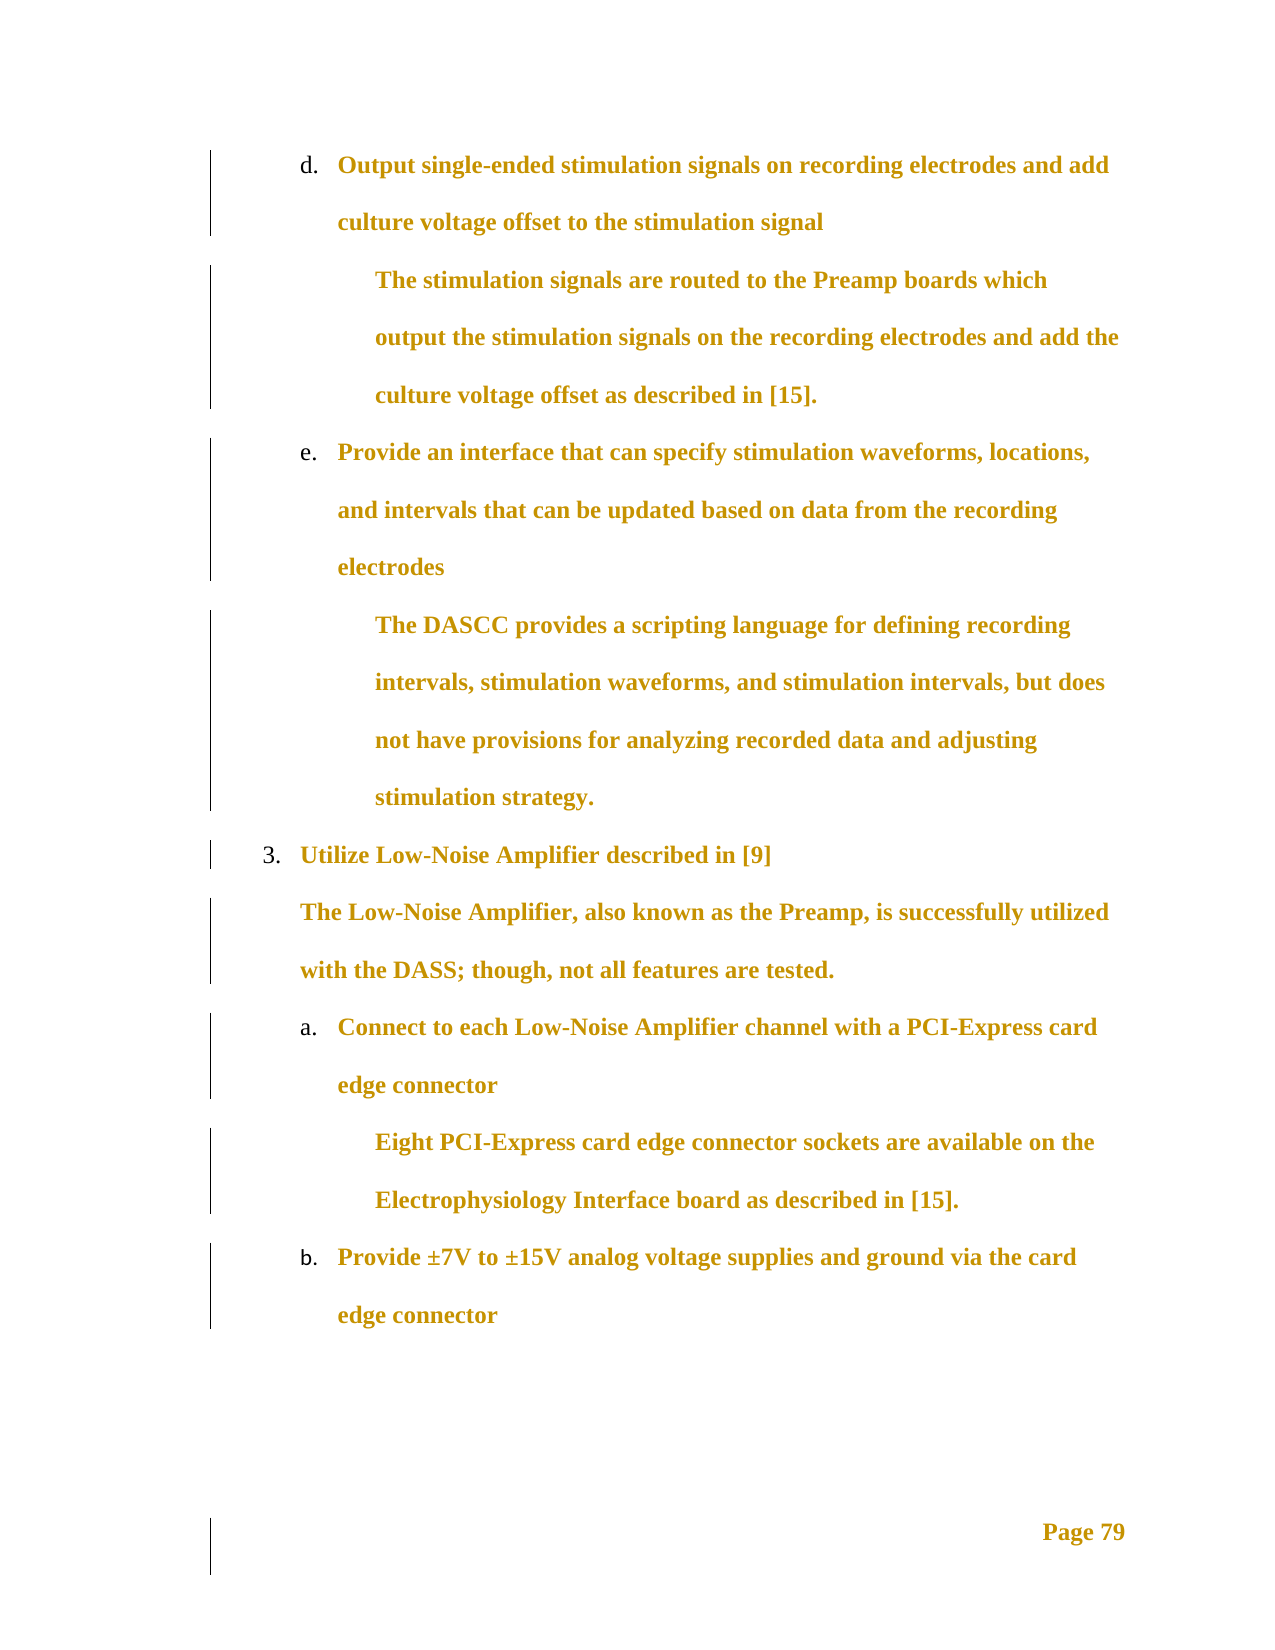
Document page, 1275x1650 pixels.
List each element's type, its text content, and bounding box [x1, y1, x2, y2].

list The DASCC provides a scripting language for defining recording intervals, stimulation waveforms, and stimulation intervals, but does not have provisions for analyzing recorded data and adjusting stimulation strategy. [375, 610, 1125, 811]
list The Low-Noise Amplifier, also known as the Preamp, is successfully utilized with the DASS; though, not all features are tested. [300, 897, 1125, 984]
list Utilize Low-Noise Amplifier described in [9] [262, 840, 1125, 869]
list Output single-ended stimulation signals on recording electrodes and add culture voltage offset to the stimulation signal [300, 150, 1125, 236]
list Provide ±7V to ±15V analog voltage supplies and ground via the card edge connector [300, 1242, 1125, 1329]
list Connect to each Low-Noise Amplifier channel with a PCI-Express card edge connector [300, 1012, 1125, 1099]
list Eight PCI-Express card edge connector sockets are available on the Electrophysiology Interface board as described in [15]. [375, 1127, 1125, 1214]
list Provide an interface that can specify stimulation waveforms, locations, and intervals that can be updated based on data from the recording electrodes [300, 437, 1125, 581]
list The stimulation signals are routed to the Preamp boards which output the stimulation signals on the recording electrodes and add the culture voltage offset as described in [15]. [375, 265, 1125, 409]
